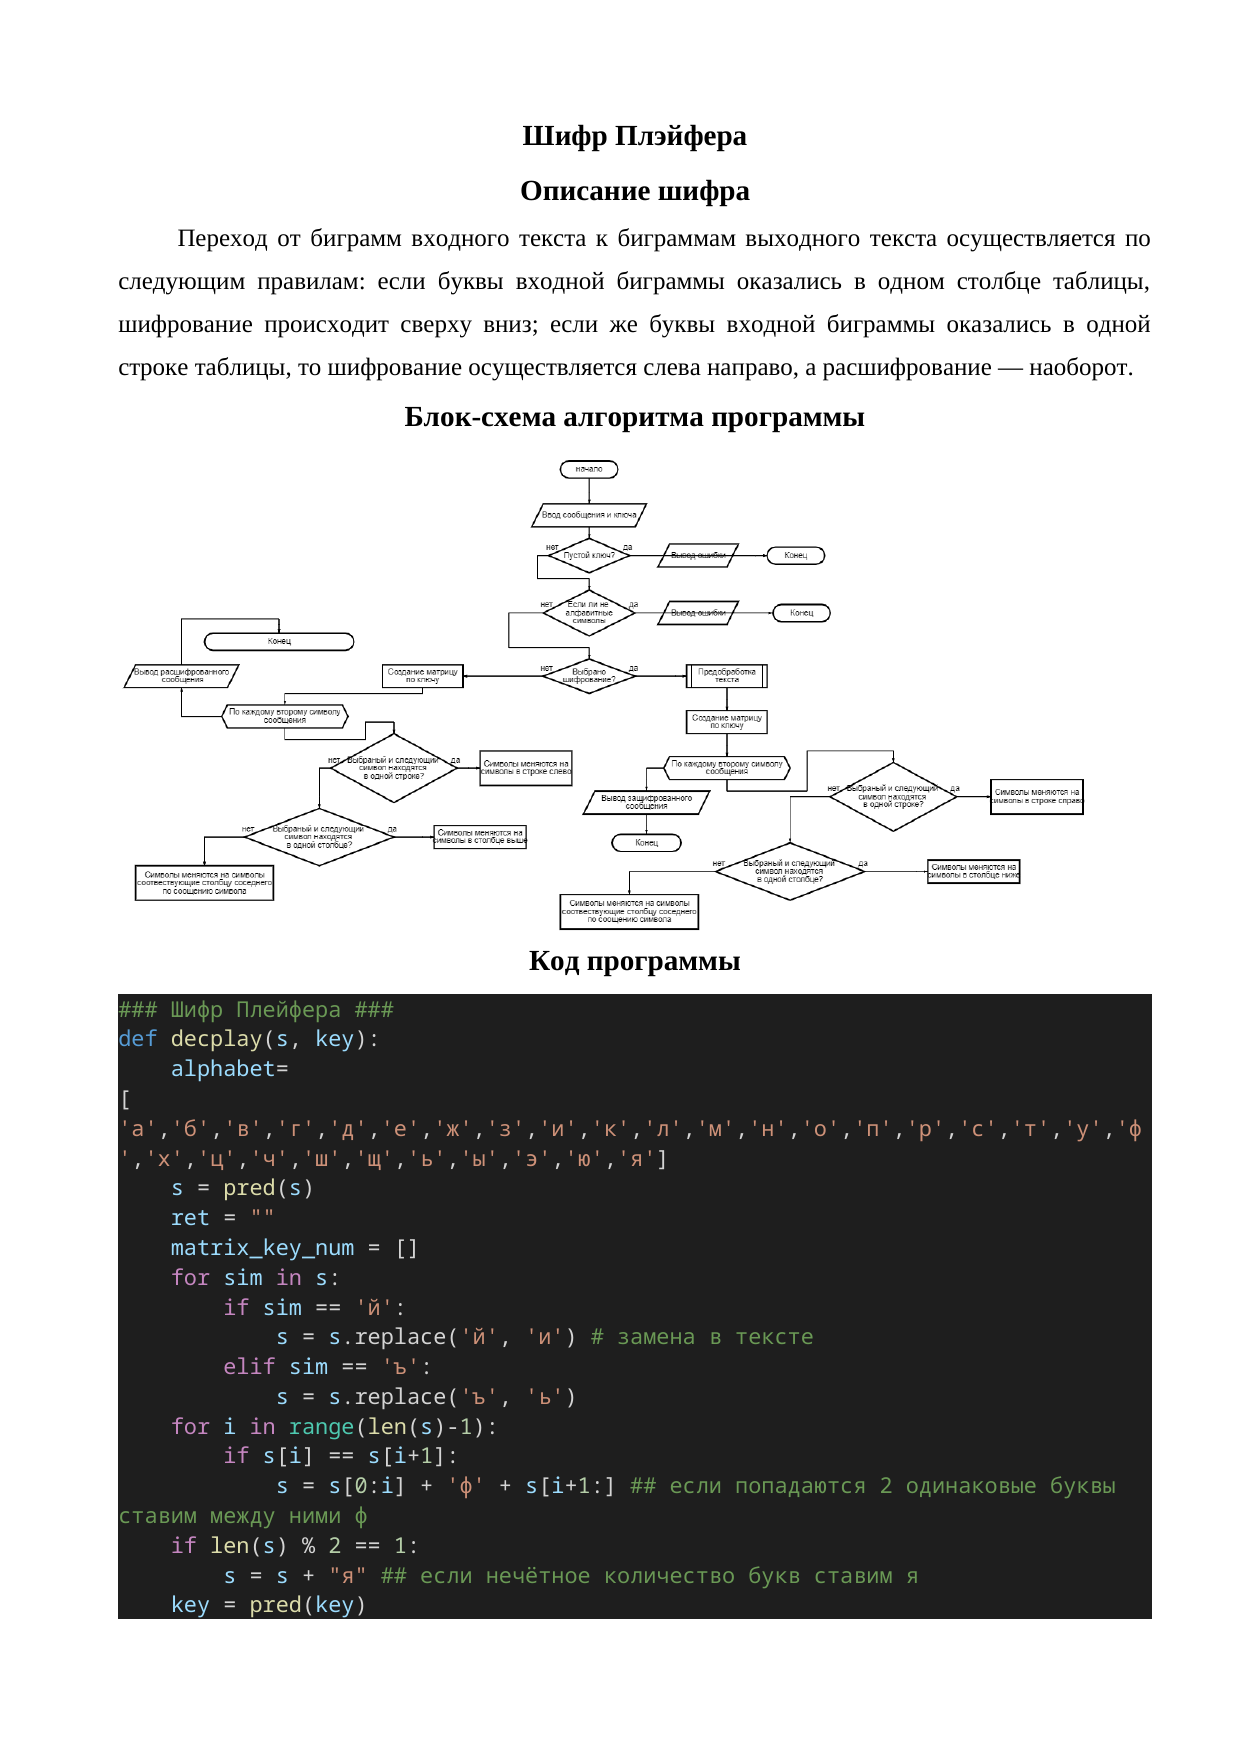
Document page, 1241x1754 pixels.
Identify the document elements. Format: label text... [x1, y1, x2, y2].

text s = s + "я" ## если нечётное количество букв ставим я [118, 1560, 1152, 1589]
text if sim == 'й': [118, 1292, 1152, 1321]
text for i in range(len(s)-1): [118, 1411, 1152, 1441]
text alphabet= ['а','б','в','г','д','е','ж','з','и','к','л','м','н','о','п','р','с','т','у','ф','х','ц','ч','ш','щ','ь','ы','э','ю','я'] [118, 1053, 1152, 1172]
text elif sim == 'ъ': [118, 1351, 1152, 1381]
text ret = "" [118, 1202, 1152, 1232]
text key = pred(key) [118, 1589, 1152, 1619]
text for sim in s: [118, 1262, 1152, 1292]
text if len(s) % 2 == 1: [118, 1530, 1152, 1560]
text s = s[0:i] + 'ф' + s[i+1:] ## если попадаются 2 одинаковые буквы ставим между ними ф [118, 1470, 1152, 1530]
text if s[i] == s[i+1]: [118, 1441, 1152, 1470]
subtitle Описание шифра [118, 173, 1152, 206]
text Переход от биграмм входного текста к биграммам выходного текста осуществляется по следующим правилам: если буквы входной биграммы оказались в одном столбце таблицы, шифрование происходит сверху вниз; если же буквы входной биграммы оказались в одной строке таблицы, то шифрование осуществляется слева направо, а расшифрование — наоборот. [118, 223, 1152, 381]
subtitle Код программы [118, 943, 1152, 977]
subtitle Блок-схема алгоритма программы [118, 399, 1152, 433]
text s = pred(s) [118, 1172, 1152, 1202]
text ### Шифр Плейфера ### [118, 994, 1152, 1023]
subtitle Шифр Плэйфера [118, 118, 1152, 152]
text matrix_key_num = [] [118, 1232, 1152, 1262]
text s = s.replace('ъ', 'ь') [118, 1381, 1152, 1411]
picture [118, 450, 1094, 940]
text def decplay(s, key): [118, 1023, 1152, 1053]
text s = s.replace('й', 'и') # замена в тексте [118, 1321, 1152, 1351]
